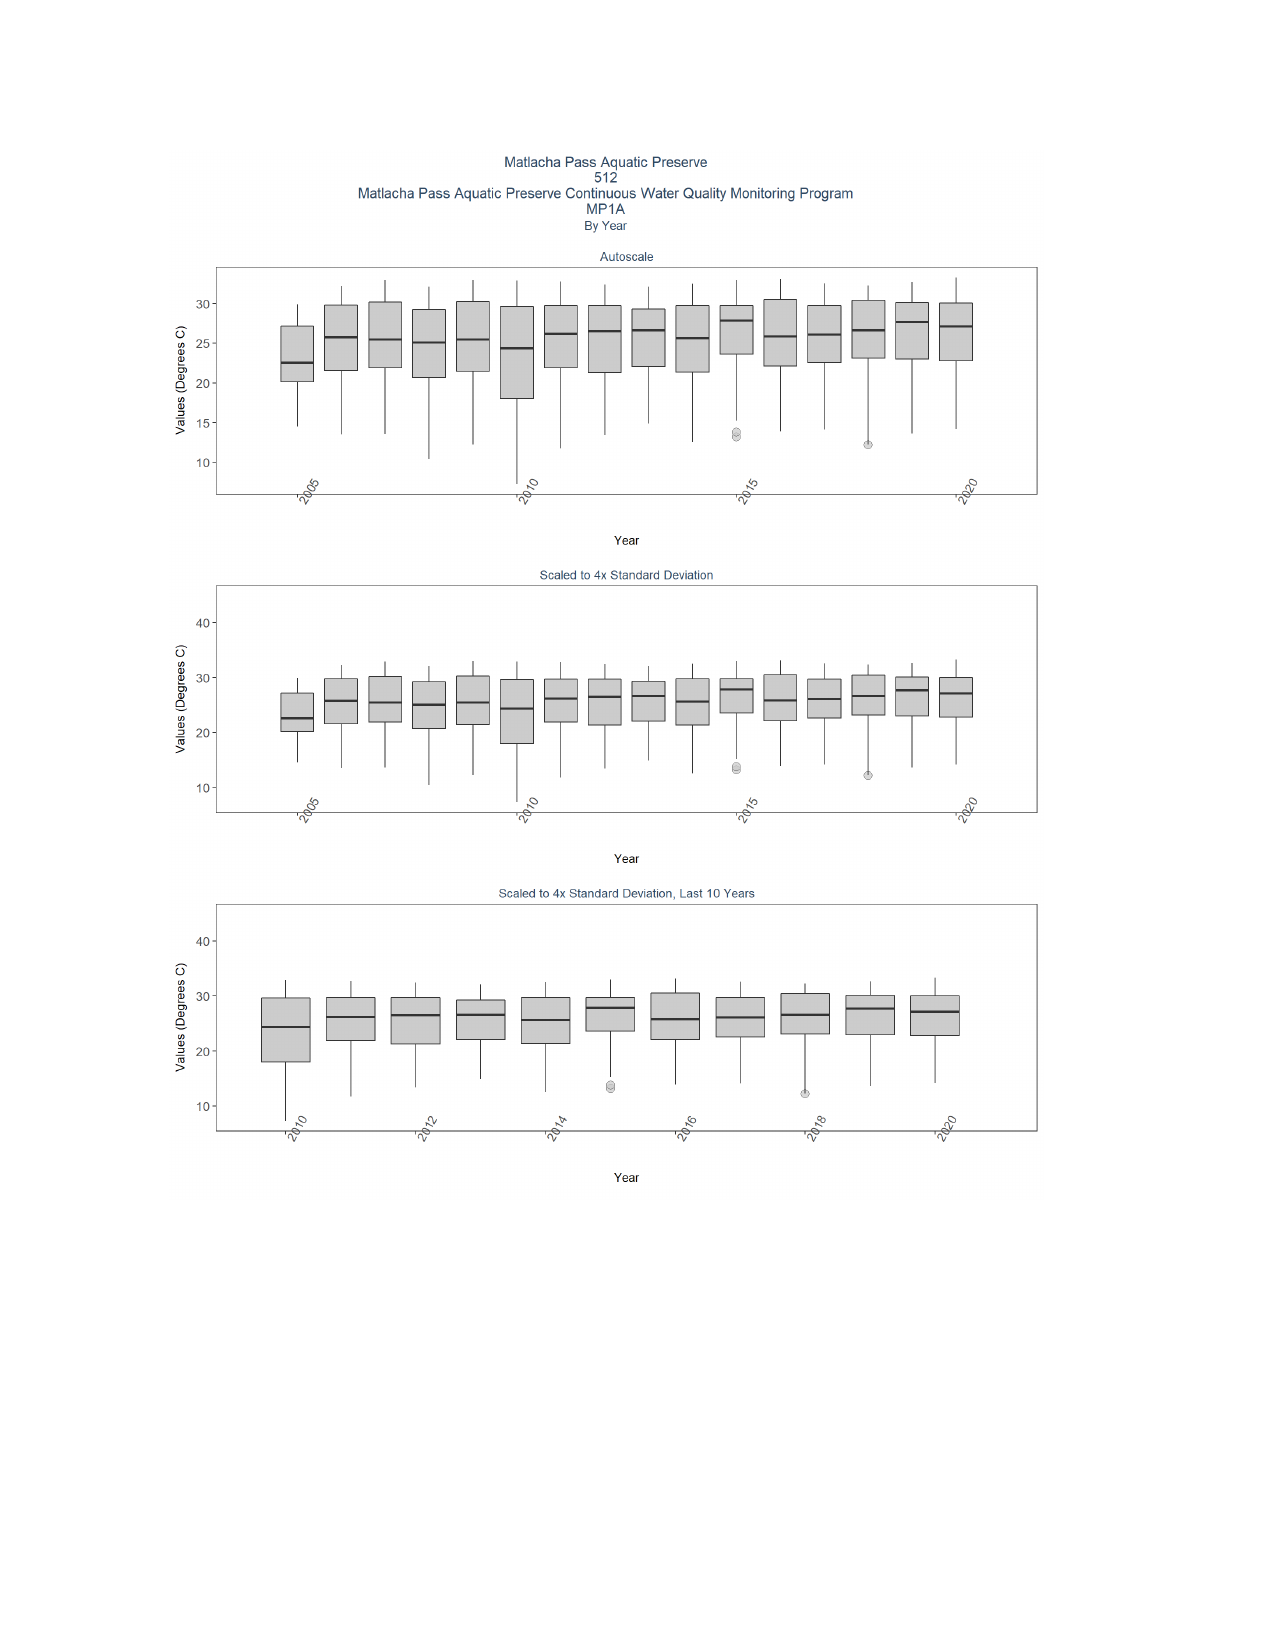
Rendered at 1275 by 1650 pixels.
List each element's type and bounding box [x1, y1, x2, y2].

picture [168, 150, 1044, 1200]
